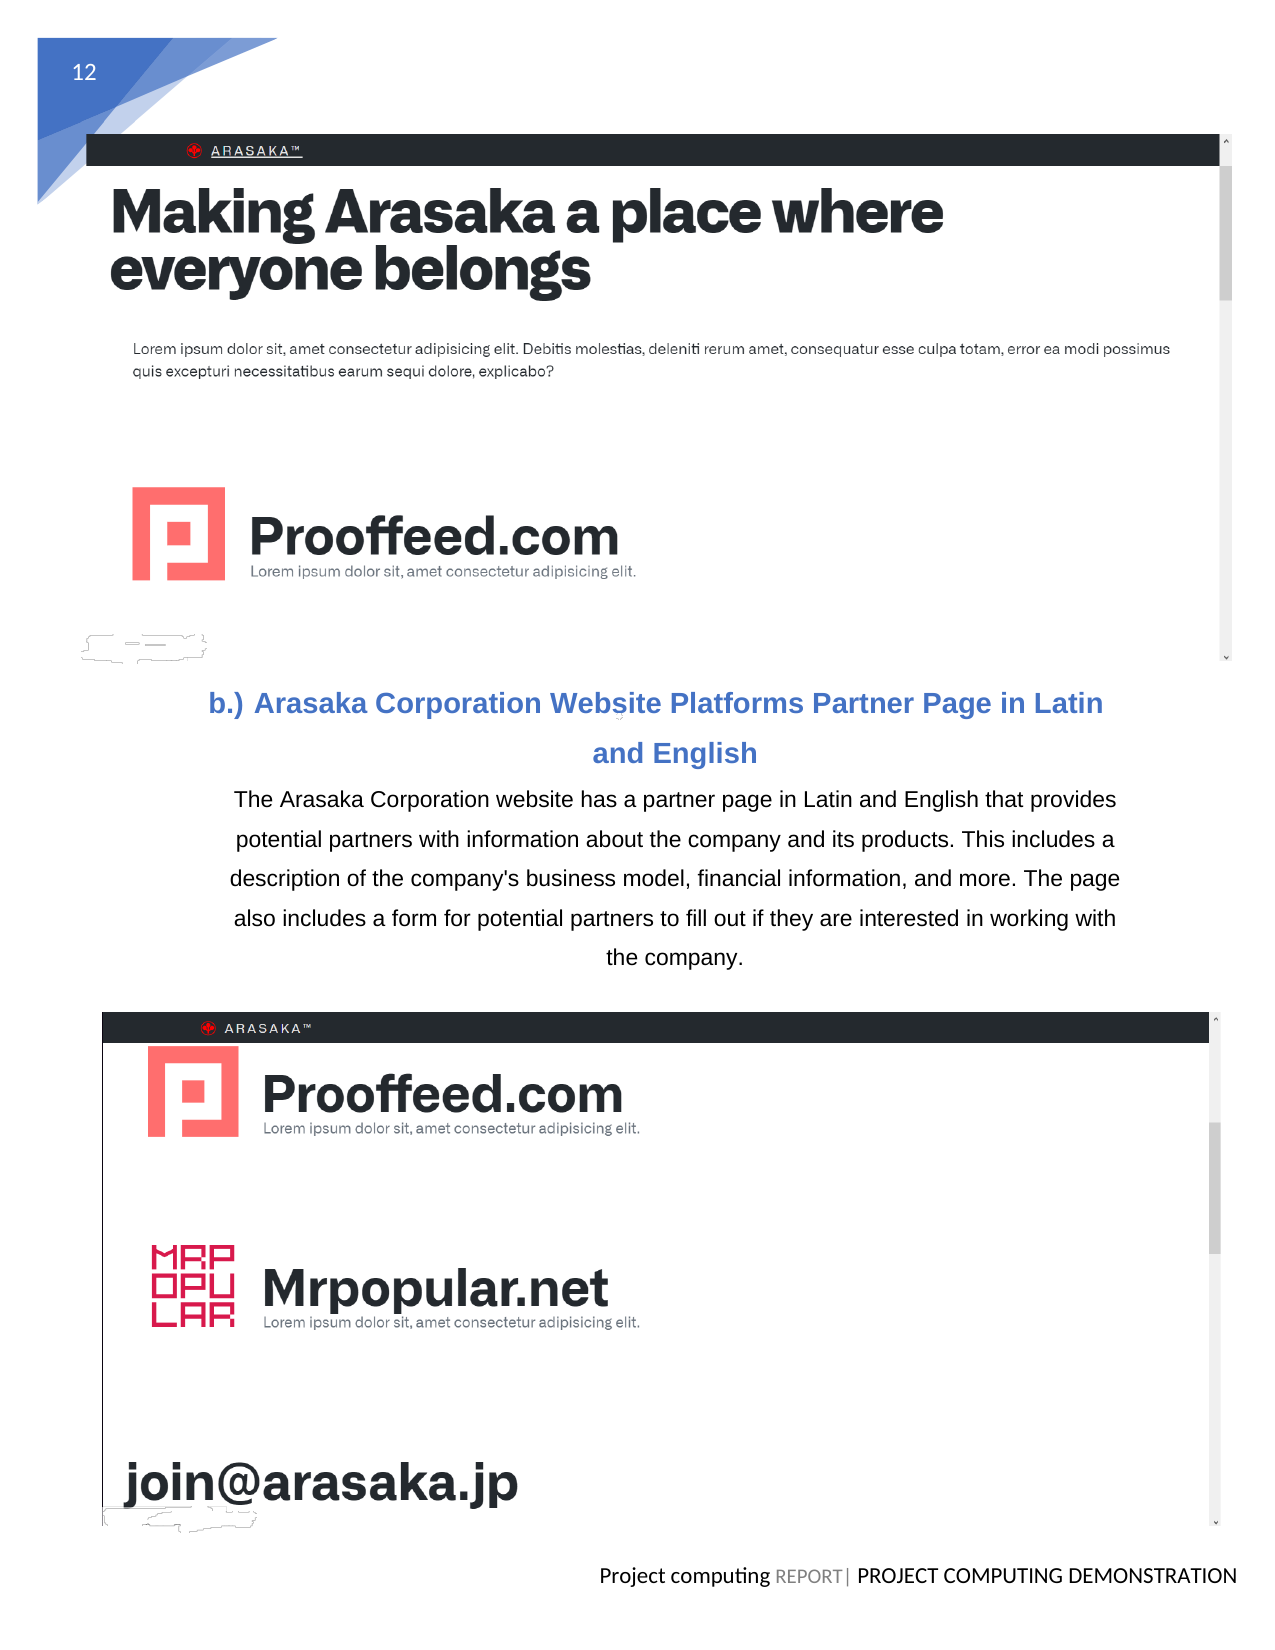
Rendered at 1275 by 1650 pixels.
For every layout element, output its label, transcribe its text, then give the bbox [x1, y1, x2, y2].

list Arasaka Corporation Website Platforms Partner Page in Latin and English [187, 686, 1125, 770]
list The Arasaka Corporation website has a partner page in Latin and English that provides potential partners with information about the company and its products. This includes a description of the company's business model, financial information, and more. The page also includes a form for potential partners to fill out if they are interested in working with the company. [225, 786, 1125, 971]
picture [102, 1012, 1221, 1533]
picture [37, 37, 1232, 664]
picture [616, 713, 623, 720]
